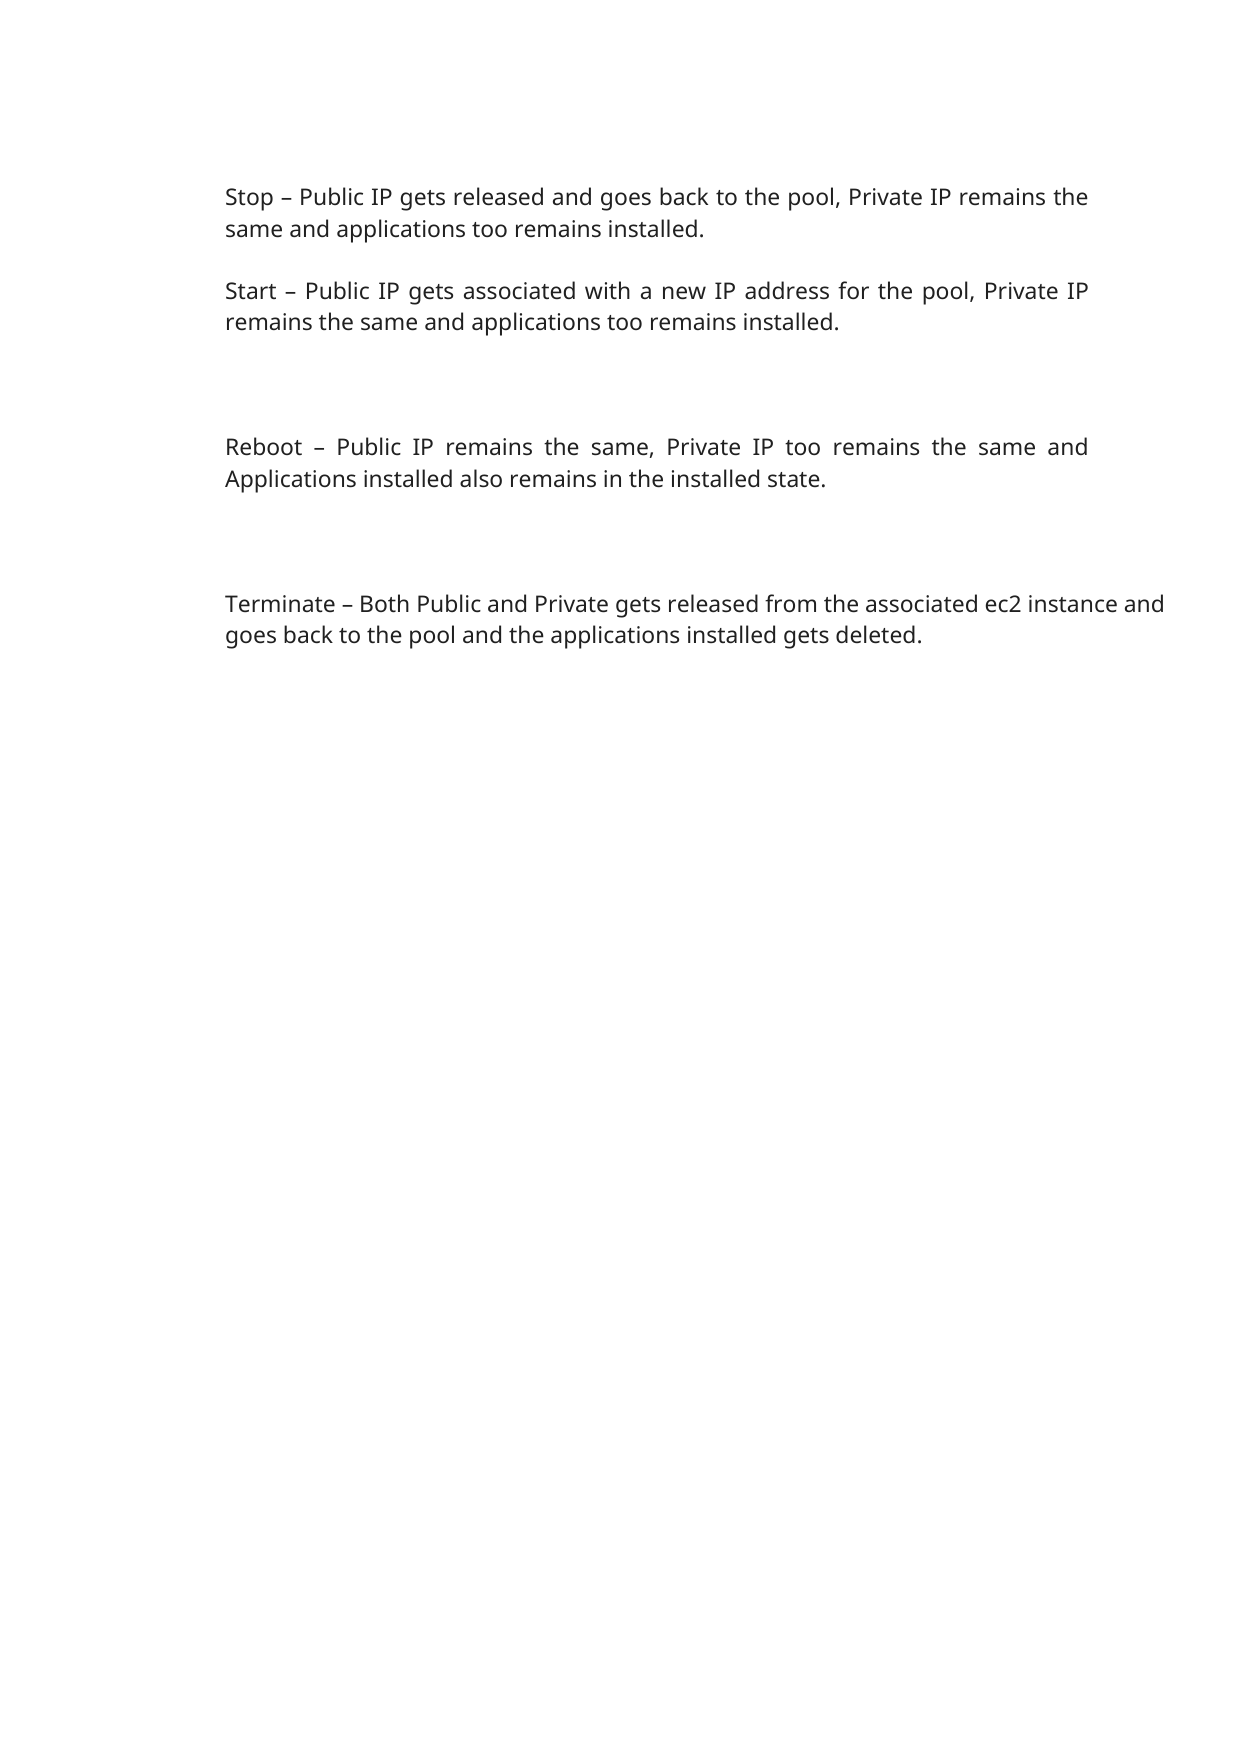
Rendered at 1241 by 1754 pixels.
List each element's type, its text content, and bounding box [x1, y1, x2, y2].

text Stop – Public IP gets released and goes back to the pool, Private IP remains the same and applications too remains installed. [225, 181, 1090, 244]
text Terminate – Both Public and Private gets released from the associated ec2 instance and [225, 587, 1169, 619]
text Start – Public IP gets associated with a new IP address for the pool, Private IP remains the same and applications too remains installed. [225, 275, 1090, 337]
text Reboot – Public IP remains the same, Private IP too remains the same and Applications installed also remains in the installed state. [225, 431, 1090, 494]
text goes back to the pool and the applications installed gets deleted. [225, 619, 1169, 650]
